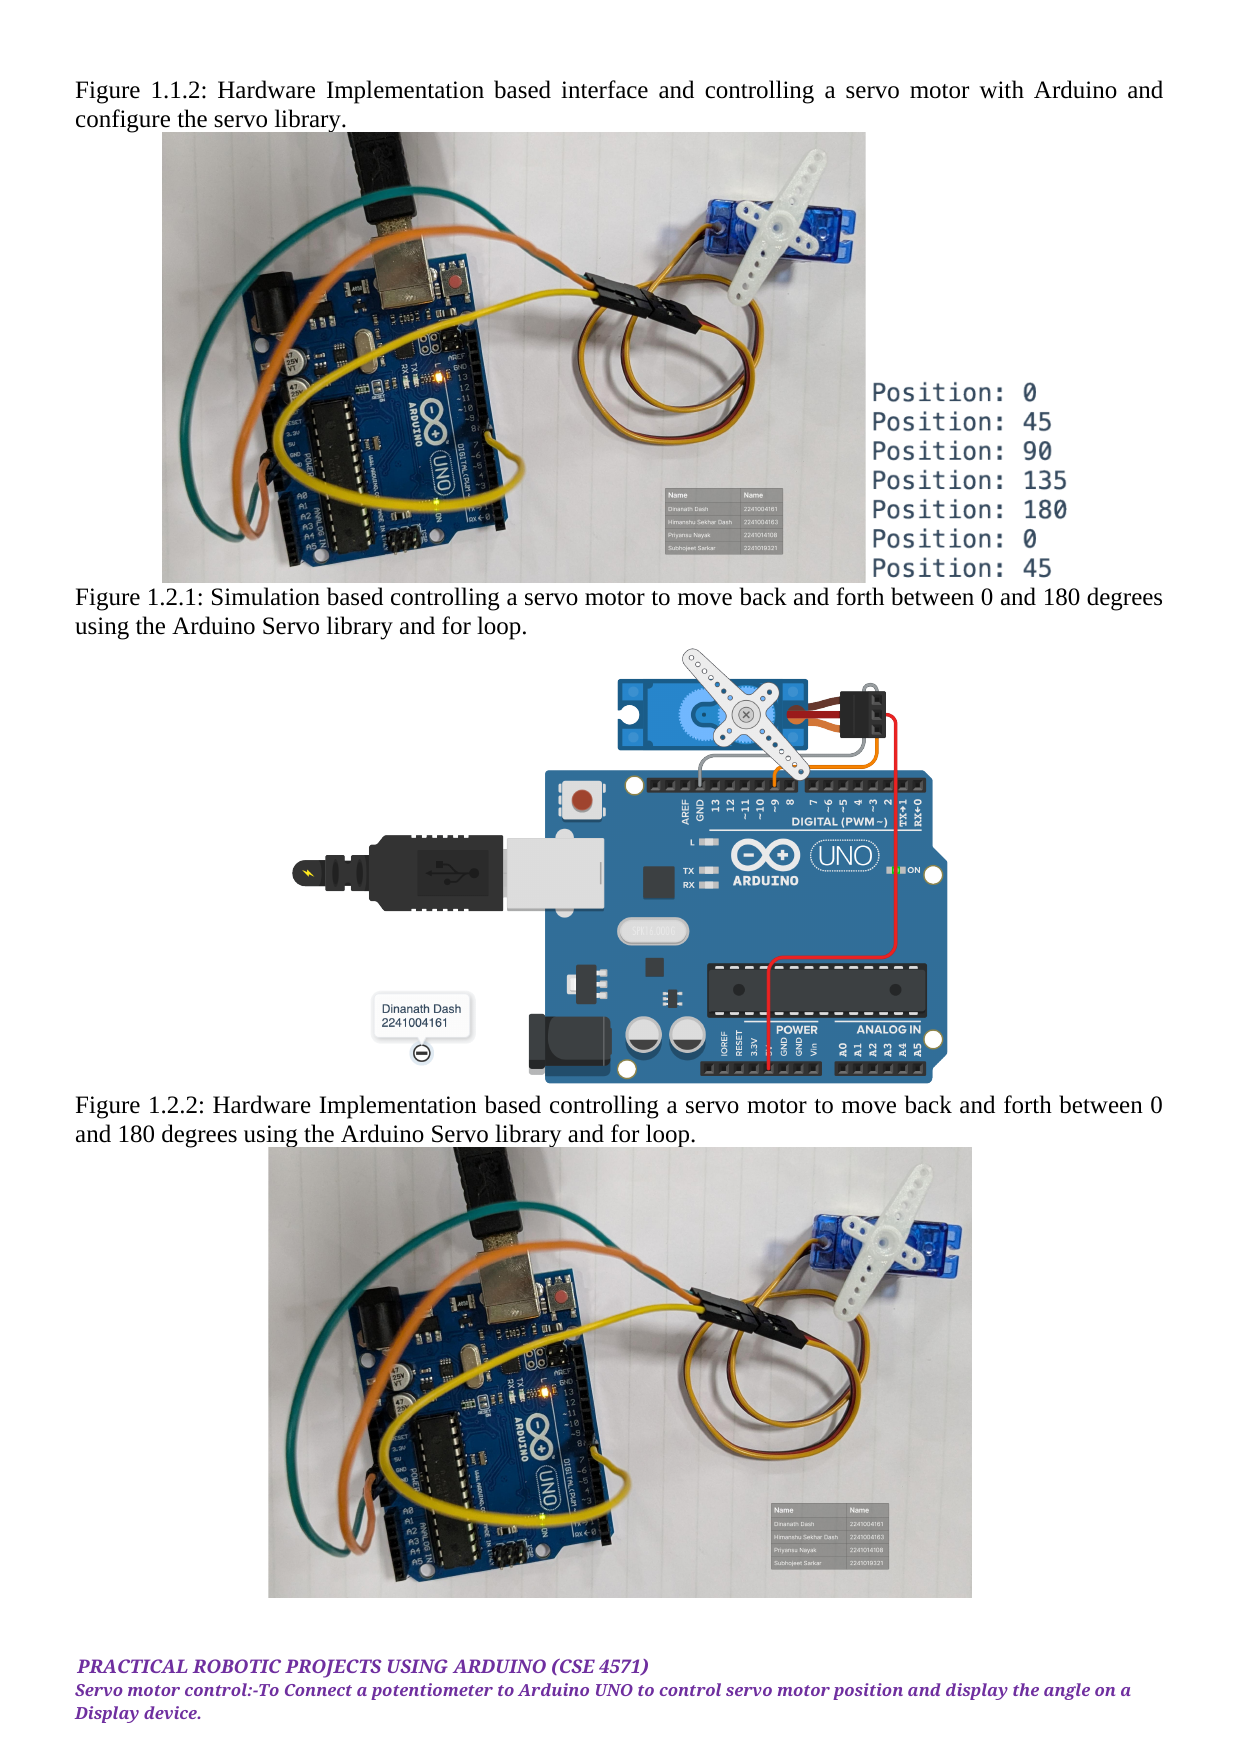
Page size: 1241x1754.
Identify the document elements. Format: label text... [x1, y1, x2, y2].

text Figure 1.2.2: Hardware Implementation based controlling a servo motor to move back and forth between 0 and 180 degrees using the Arduino Servo library and for loop. [75, 1090, 1165, 1147]
text Figure 1.1.2: Hardware Implementation based interface and controlling a servo motor with Arduino and configure the servo library. [75, 75, 1165, 132]
picture [290, 640, 950, 1090]
picture [162, 132, 1079, 583]
picture [268, 1147, 972, 1598]
text Figure 1.2.1: Simulation based controlling a servo motor to move back and forth between 0 and 180 degrees using the Arduino Servo library and for loop. [75, 582, 1165, 640]
